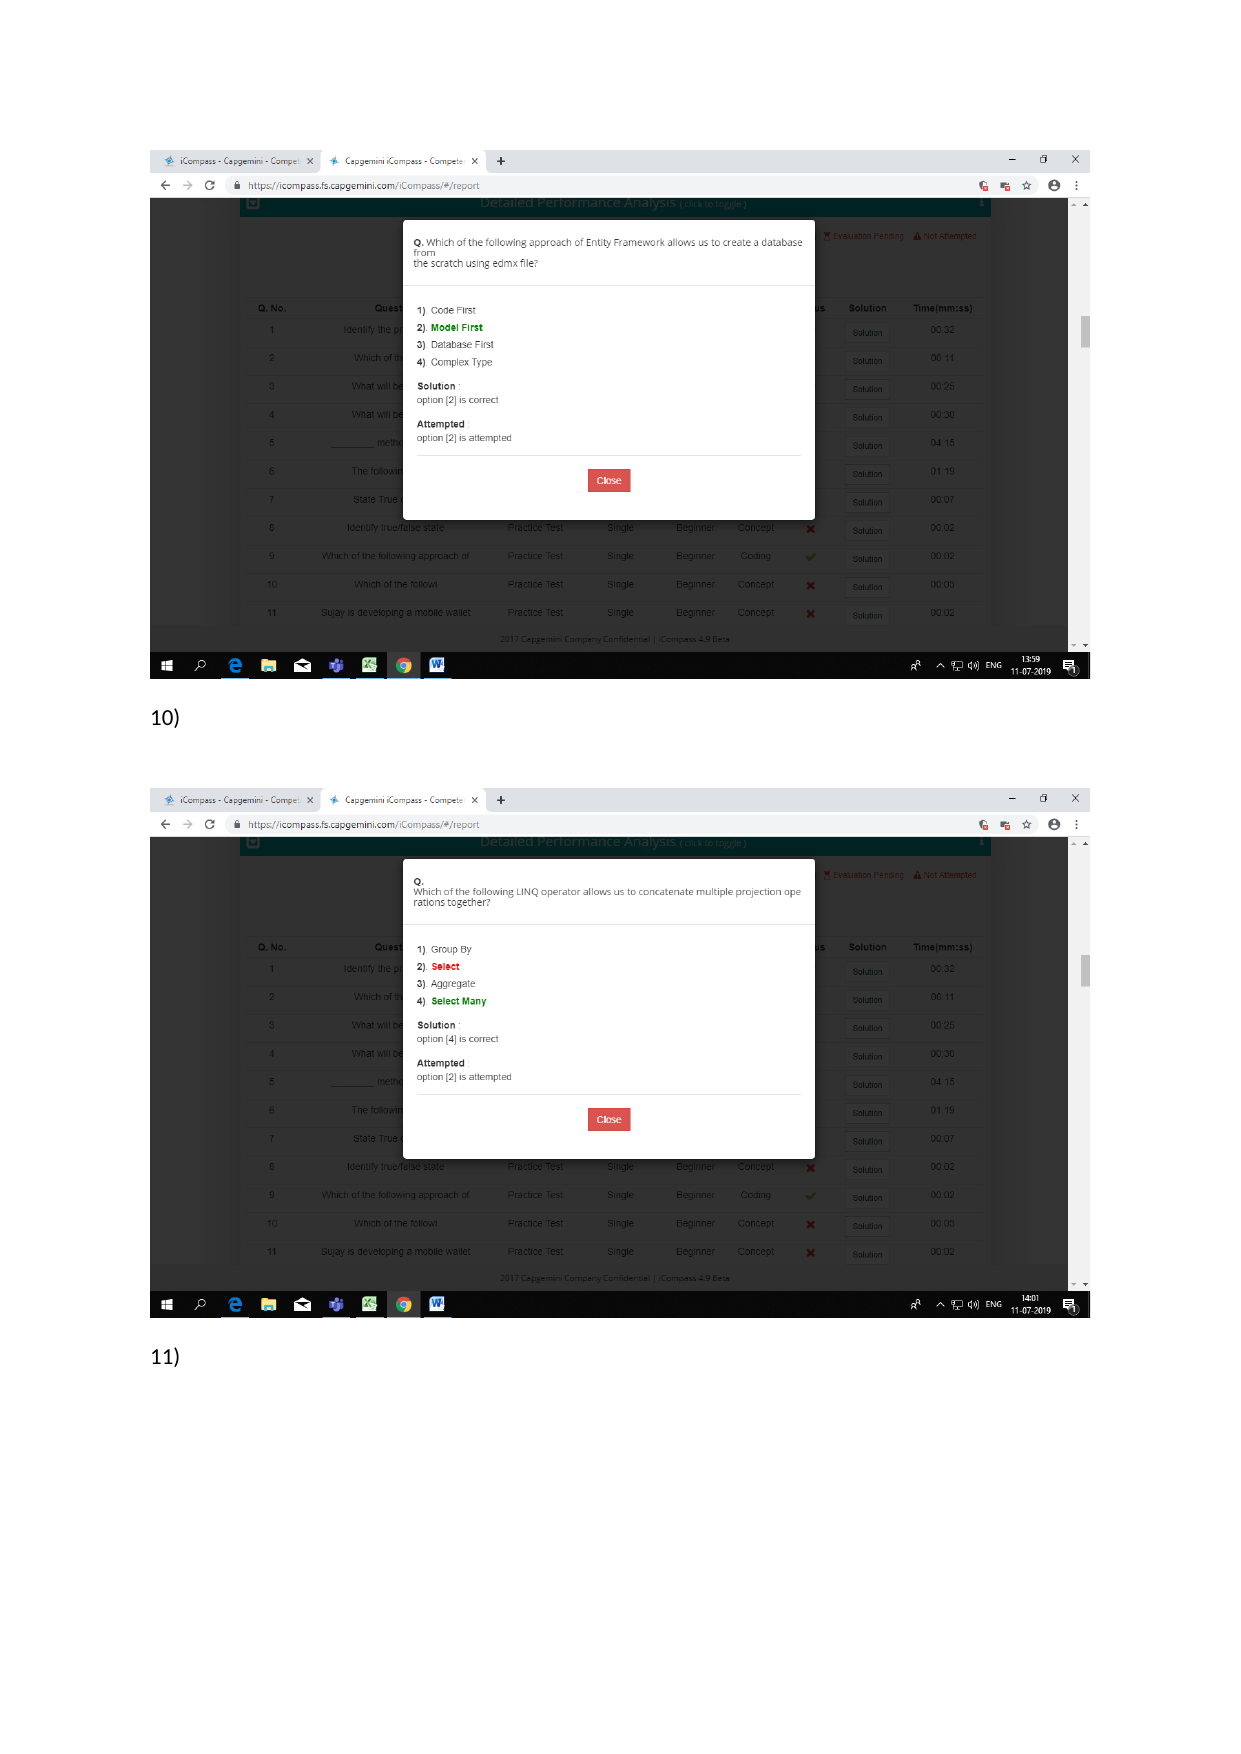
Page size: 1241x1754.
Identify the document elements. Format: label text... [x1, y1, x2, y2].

picture [150, 150, 1091, 679]
text 11) [150, 1342, 1090, 1370]
text 10) [150, 703, 1090, 732]
picture [150, 788, 1091, 1318]
